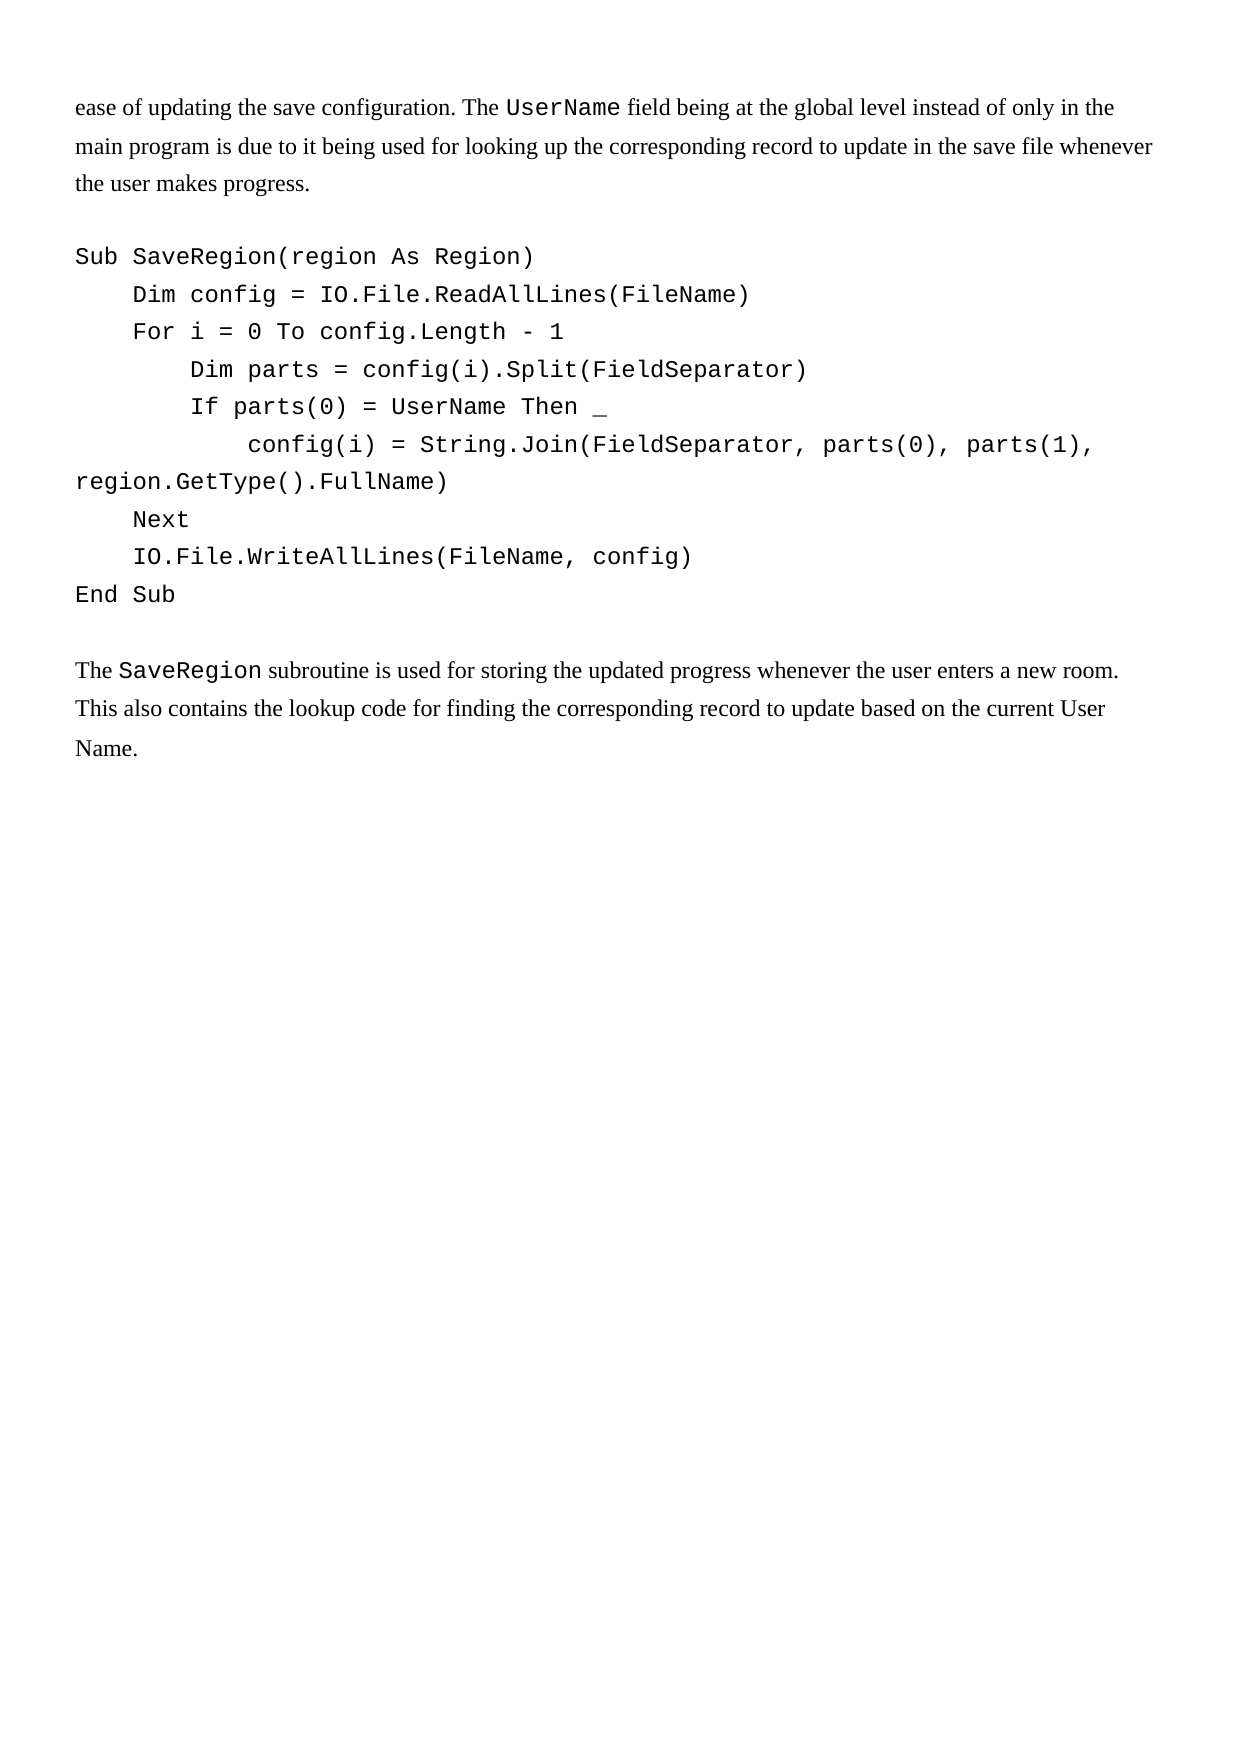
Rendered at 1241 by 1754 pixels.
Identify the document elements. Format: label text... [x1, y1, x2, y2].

text IO.File.WriteAllLines(FileName, config) [75, 539, 1165, 577]
text config(i) = String.Join(FieldSeparator, parts(0), parts(1), region.GetType().FullName) [75, 427, 1165, 502]
text If parts(0) = UserName Then _ [75, 389, 1165, 427]
text The SaveRegion subroutine is used for storing the updated progress whenever the user enters a new room. This also contains the lookup code for finding the corresponding record to update based on the current User Name. [75, 652, 1165, 764]
text Sub SaveRegion(region As Region) [75, 239, 1165, 277]
text Next [75, 502, 1165, 539]
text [75, 89, 1165, 202]
text Dim parts = config(i).Split(FieldSeparator) [75, 352, 1165, 389]
text End Sub [75, 577, 1165, 614]
text For i = 0 To config.Length - 1 [75, 314, 1165, 352]
text Dim config = IO.File.ReadAllLines(FileName) [75, 277, 1165, 314]
